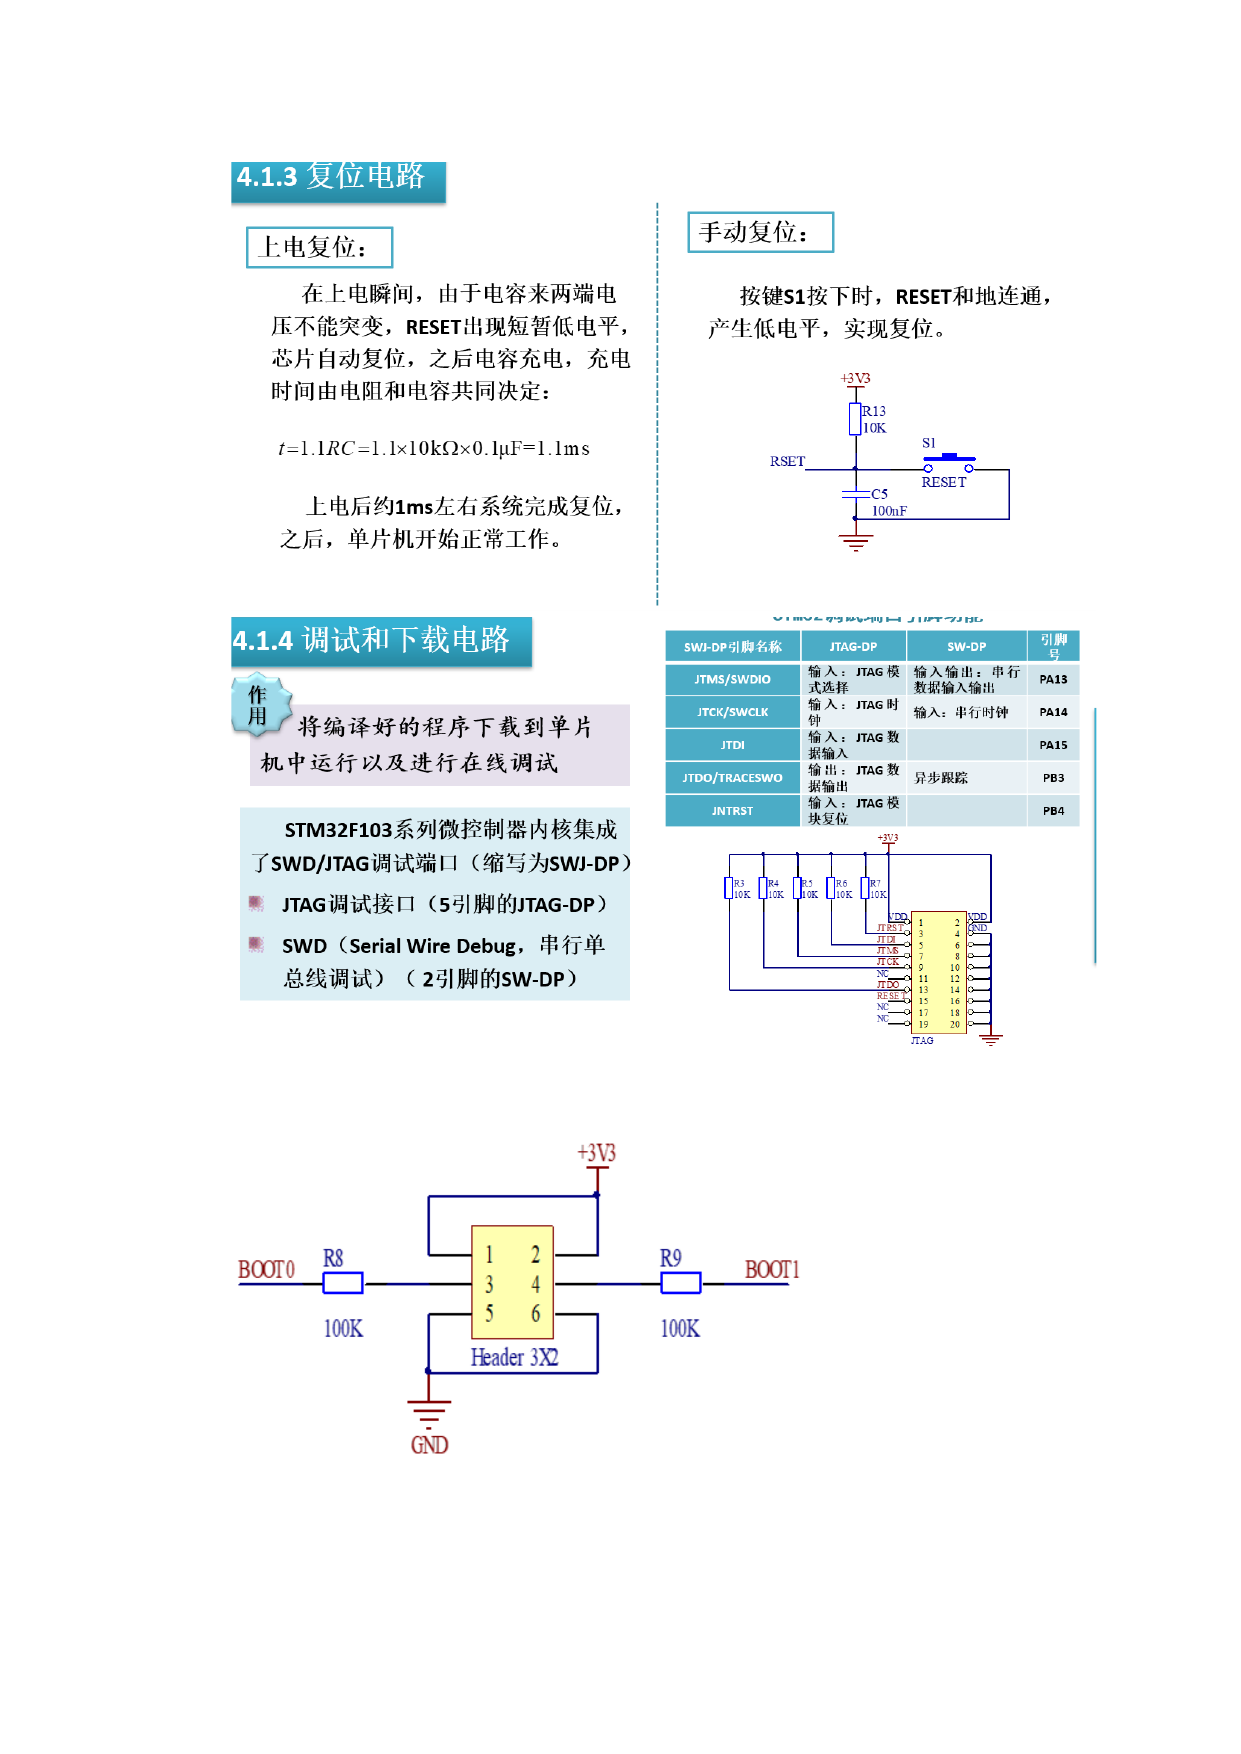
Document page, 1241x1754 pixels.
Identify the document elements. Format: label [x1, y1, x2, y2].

picture [231, 162, 1097, 611]
picture [231, 1072, 822, 1559]
picture [231, 617, 1097, 1048]
